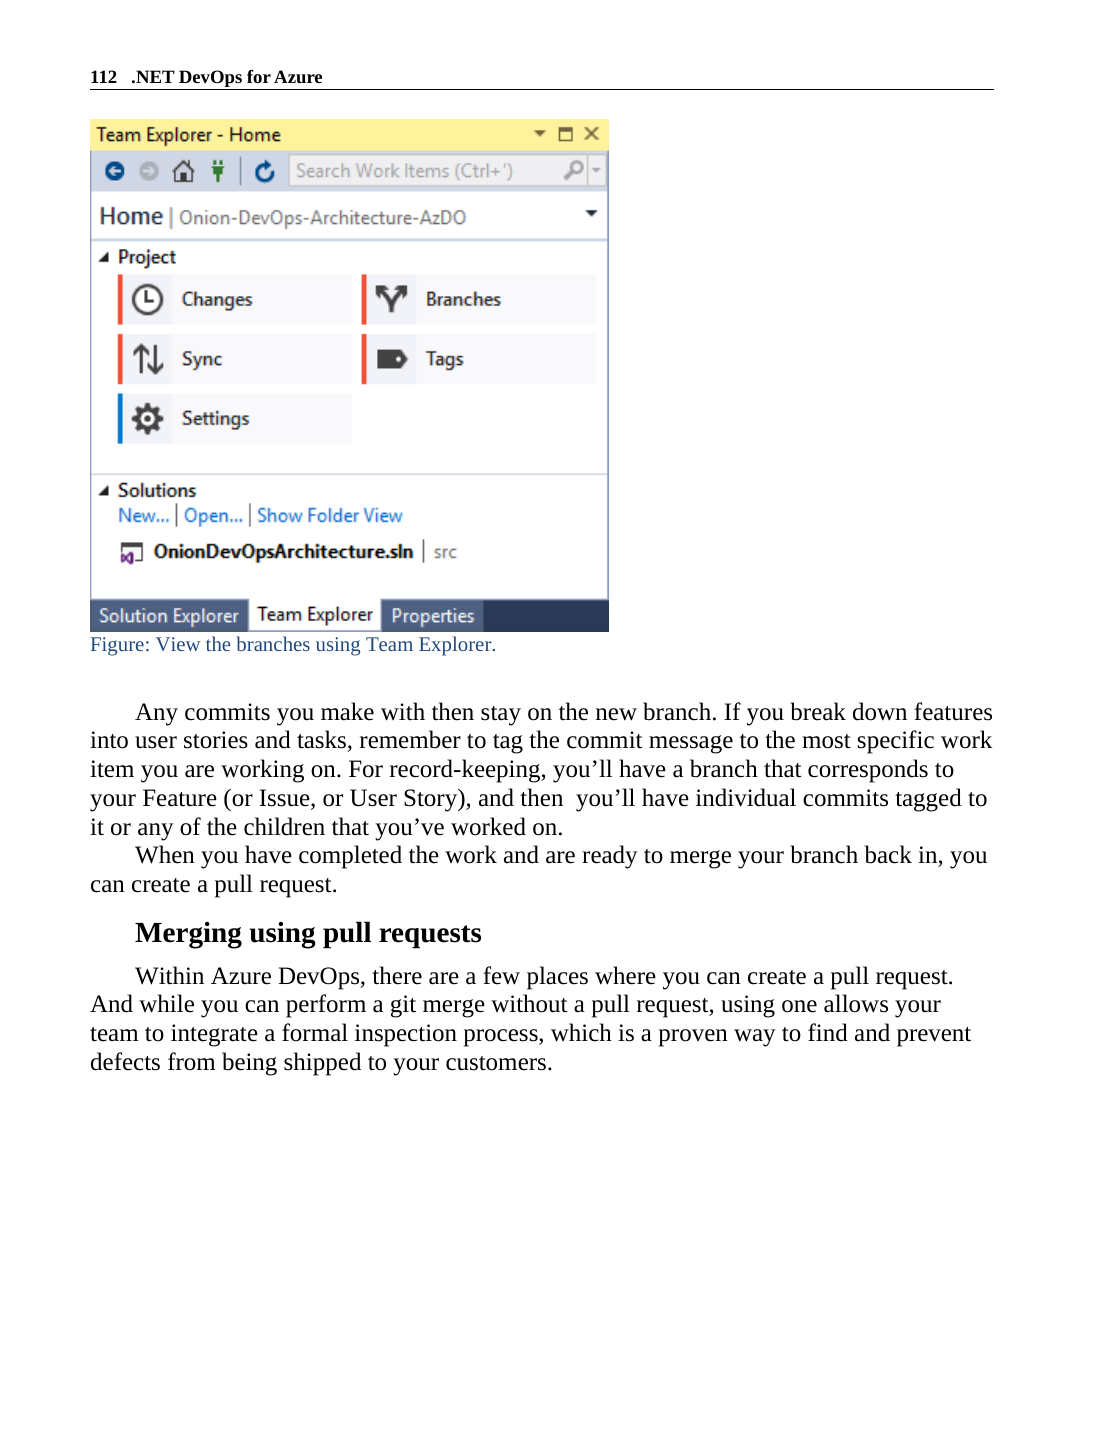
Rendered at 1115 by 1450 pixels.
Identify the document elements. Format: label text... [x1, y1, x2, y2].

subtitle Merging using pull requests [90, 915, 994, 948]
text When you have completed the work and are ready to merge your branch back in, you can create a pull request. [90, 841, 994, 898]
text Figure: View the branches using Team Explorer. [90, 632, 994, 656]
picture [90, 119, 609, 632]
text Within Azure DevOps, there are a few places where you can create a pull request. And while you can perform a git merge without a pull request, using one allows your team to integrate a formal inspection process, which is a proven way to find and prevent defects from being shipped to your customers. [90, 961, 994, 1076]
text Any commits you make with then stay on the new branch. If you break down features into user stories and tasks, remember to tag the commit message to the most specific work item you are working on. For record-keeping, you’ll have a branch that corresponds to your Feature (or Issue, or User Story), and then you’ll have individual commits tagged to it or any of the children that you’ve worked on. [90, 697, 994, 841]
